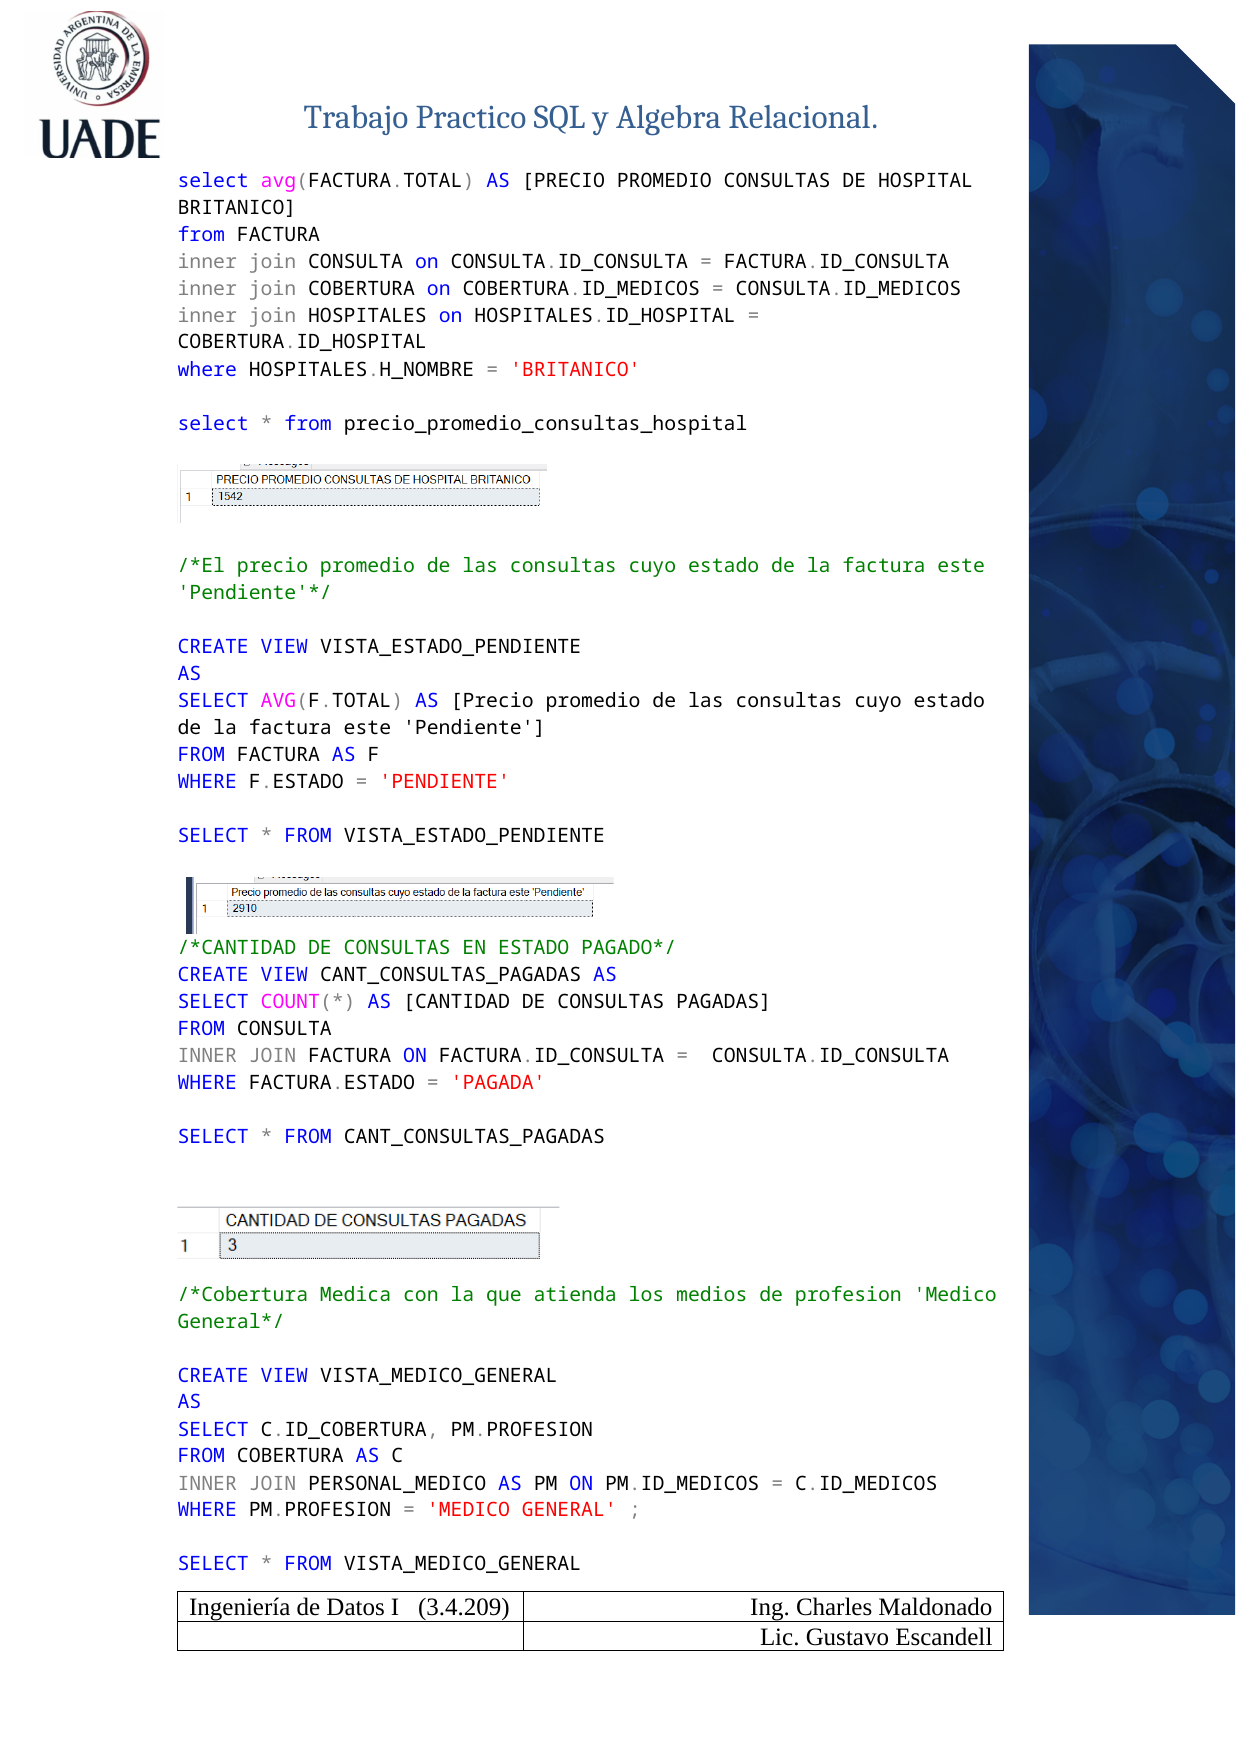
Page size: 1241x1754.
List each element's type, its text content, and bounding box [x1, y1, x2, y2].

picture [25, 11, 166, 158]
text CREATE VIEW VISTA_MEDICO_GENERAL [177, 1361, 1004, 1388]
text CREATE VIEW CANT_CONSULTAS_PAGADAS AS [177, 960, 1004, 987]
picture [186, 877, 614, 934]
text /*CANTIDAD DE CONSULTAS EN ESTADO PAGADO*/ [177, 933, 1004, 960]
text SELECT * FROM VISTA_ESTADO_PENDIENTE [177, 821, 1004, 848]
text inner join HOSPITALES on HOSPITALES.ID_HOSPITAL = COBERTURA.ID_HOSPITAL [177, 301, 1004, 355]
text select avg(FACTURA.TOTAL) AS [PRECIO PROMEDIO CONSULTAS DE HOSPITAL BRITANICO] [177, 166, 1004, 220]
text AS [177, 659, 1004, 687]
text SELECT * FROM CANT_CONSULTAS_PAGADAS [177, 1122, 1004, 1149]
text select * from precio_promedio_consultas_hospital [177, 409, 1004, 436]
text AS [177, 1388, 1004, 1415]
text INNER JOIN FACTURA ON FACTURA.ID_CONSULTA = CONSULTA.ID_CONSULTA [177, 1041, 1004, 1068]
text WHERE F.ESTADO = 'PENDIENTE' [177, 767, 1004, 794]
text FROM COBERTURA AS C [177, 1442, 1004, 1469]
text where HOSPITALES.H_NOMBRE = 'BRITANICO' [177, 355, 1004, 382]
text INNER JOIN PERSONAL_MEDICO AS PM ON PM.ID_MEDICOS = C.ID_MEDICOS [177, 1469, 1004, 1496]
text /*Cobertura Medica con la que atienda los medios de profesion 'Medico General*/ [177, 1280, 1004, 1334]
picture [1028, 44, 1236, 1615]
text FROM CONSULTA [177, 1014, 1004, 1041]
text SELECT AVG(F.TOTAL) AS [Precio promedio de las consultas cuyo estado de la factura este 'Pendiente'] [177, 687, 1004, 741]
text SELECT C.ID_COBERTURA, PM.PROFESION [177, 1415, 1004, 1442]
text inner join COBERTURA on COBERTURA.ID_MEDICOS = CONSULTA.ID_MEDICOS [177, 274, 1004, 301]
picture [177, 464, 547, 523]
text WHERE PM.PROFESION = 'MEDICO GENERAL' ; [177, 1496, 1004, 1523]
text from FACTURA [177, 220, 1004, 247]
text WHERE FACTURA.ESTADO = 'PAGADA' [177, 1068, 1004, 1095]
text SELECT COUNT(*) AS [CANTIDAD DE CONSULTAS PAGADAS] [177, 987, 1004, 1014]
picture [177, 1206, 560, 1280]
text CREATE VIEW VISTA_ESTADO_PENDIENTE [177, 633, 1004, 659]
text /*El precio promedio de las consultas cuyo estado de la factura este 'Pendiente'*/ [177, 552, 1004, 606]
text SELECT * FROM VISTA_MEDICO_GENERAL [177, 1550, 1004, 1577]
text inner join CONSULTA on CONSULTA.ID_CONSULTA = FACTURA.ID_CONSULTA [177, 247, 1004, 274]
text FROM FACTURA AS F [177, 741, 1004, 767]
